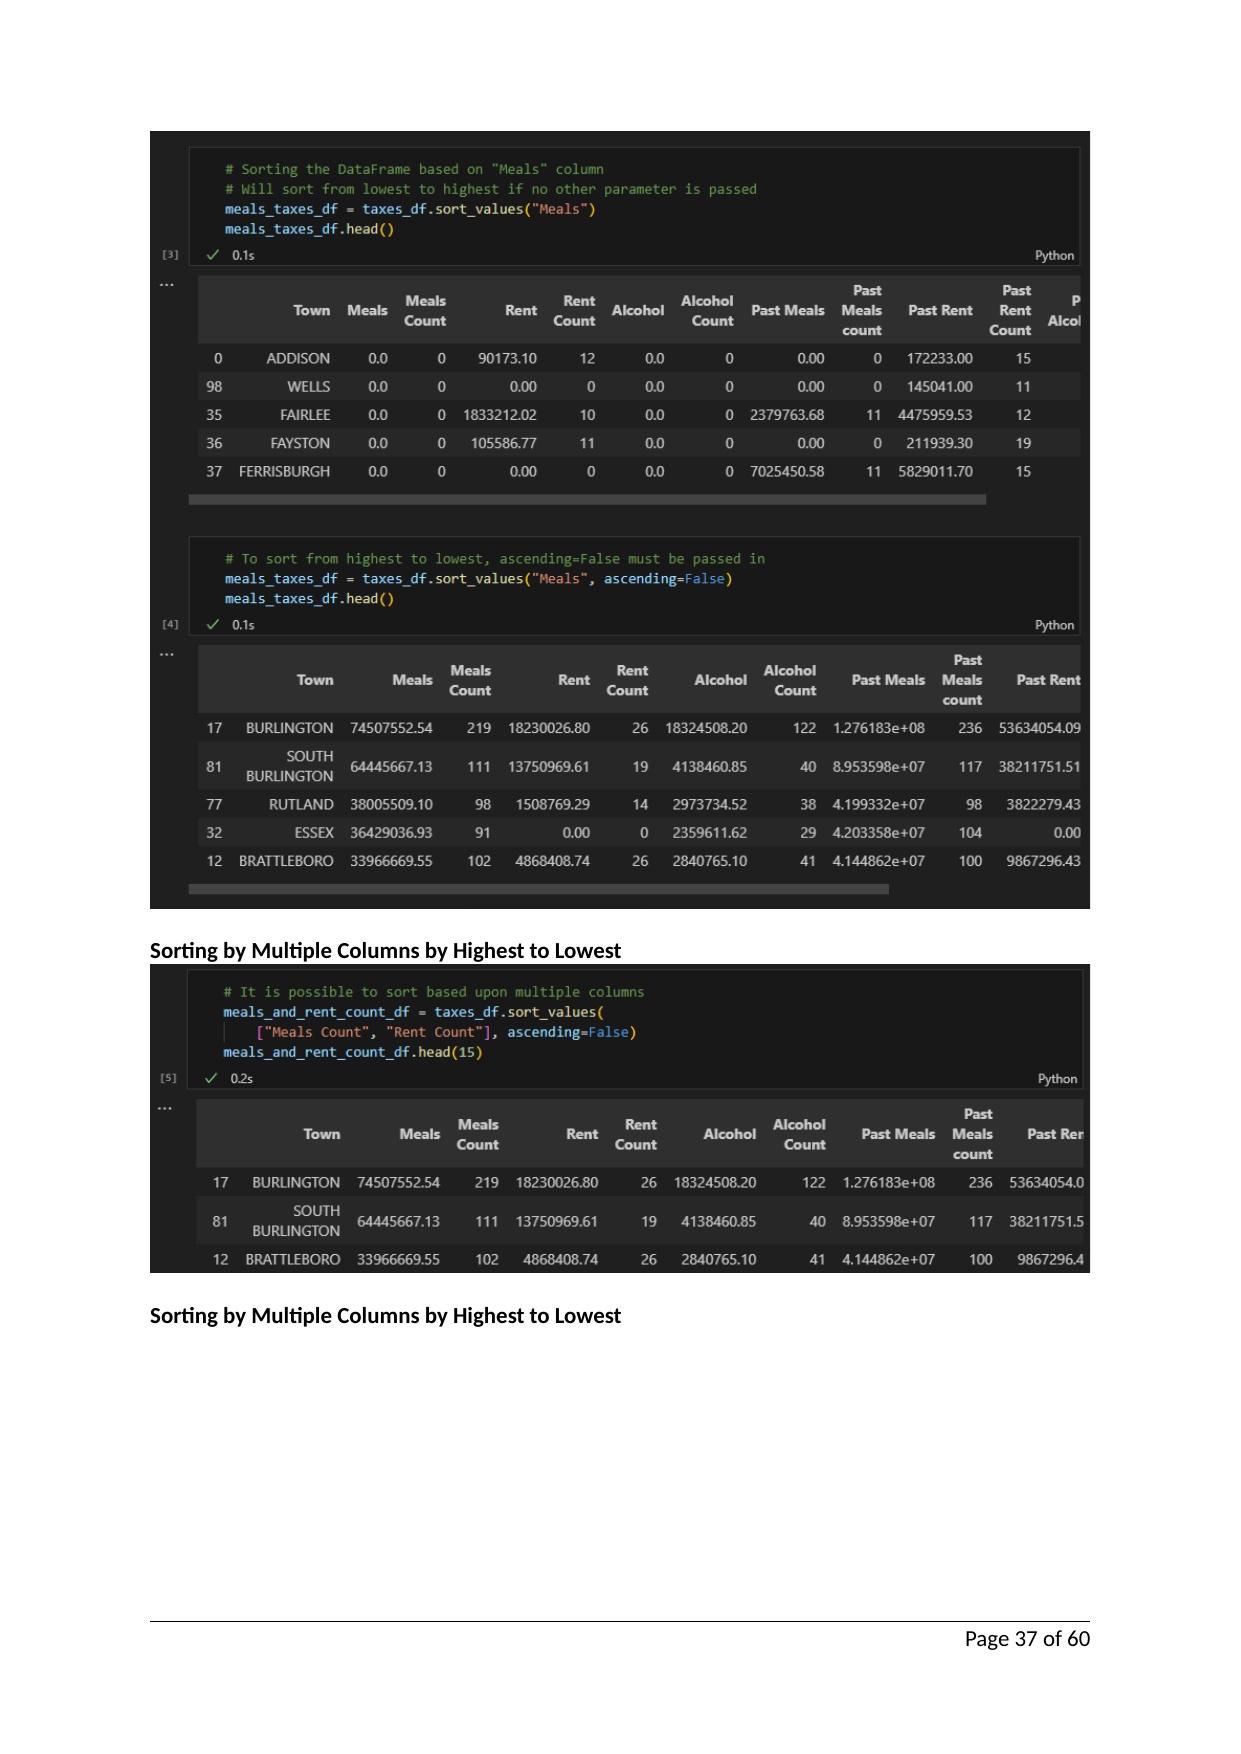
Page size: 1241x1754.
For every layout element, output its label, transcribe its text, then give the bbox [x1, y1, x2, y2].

picture [150, 964, 1091, 1273]
text Sorting by Multiple Columns by Highest to Lowest [150, 1301, 1090, 1329]
picture [150, 131, 1091, 909]
text Sorting by Multiple Columns by Highest to Lowest [150, 937, 1090, 964]
